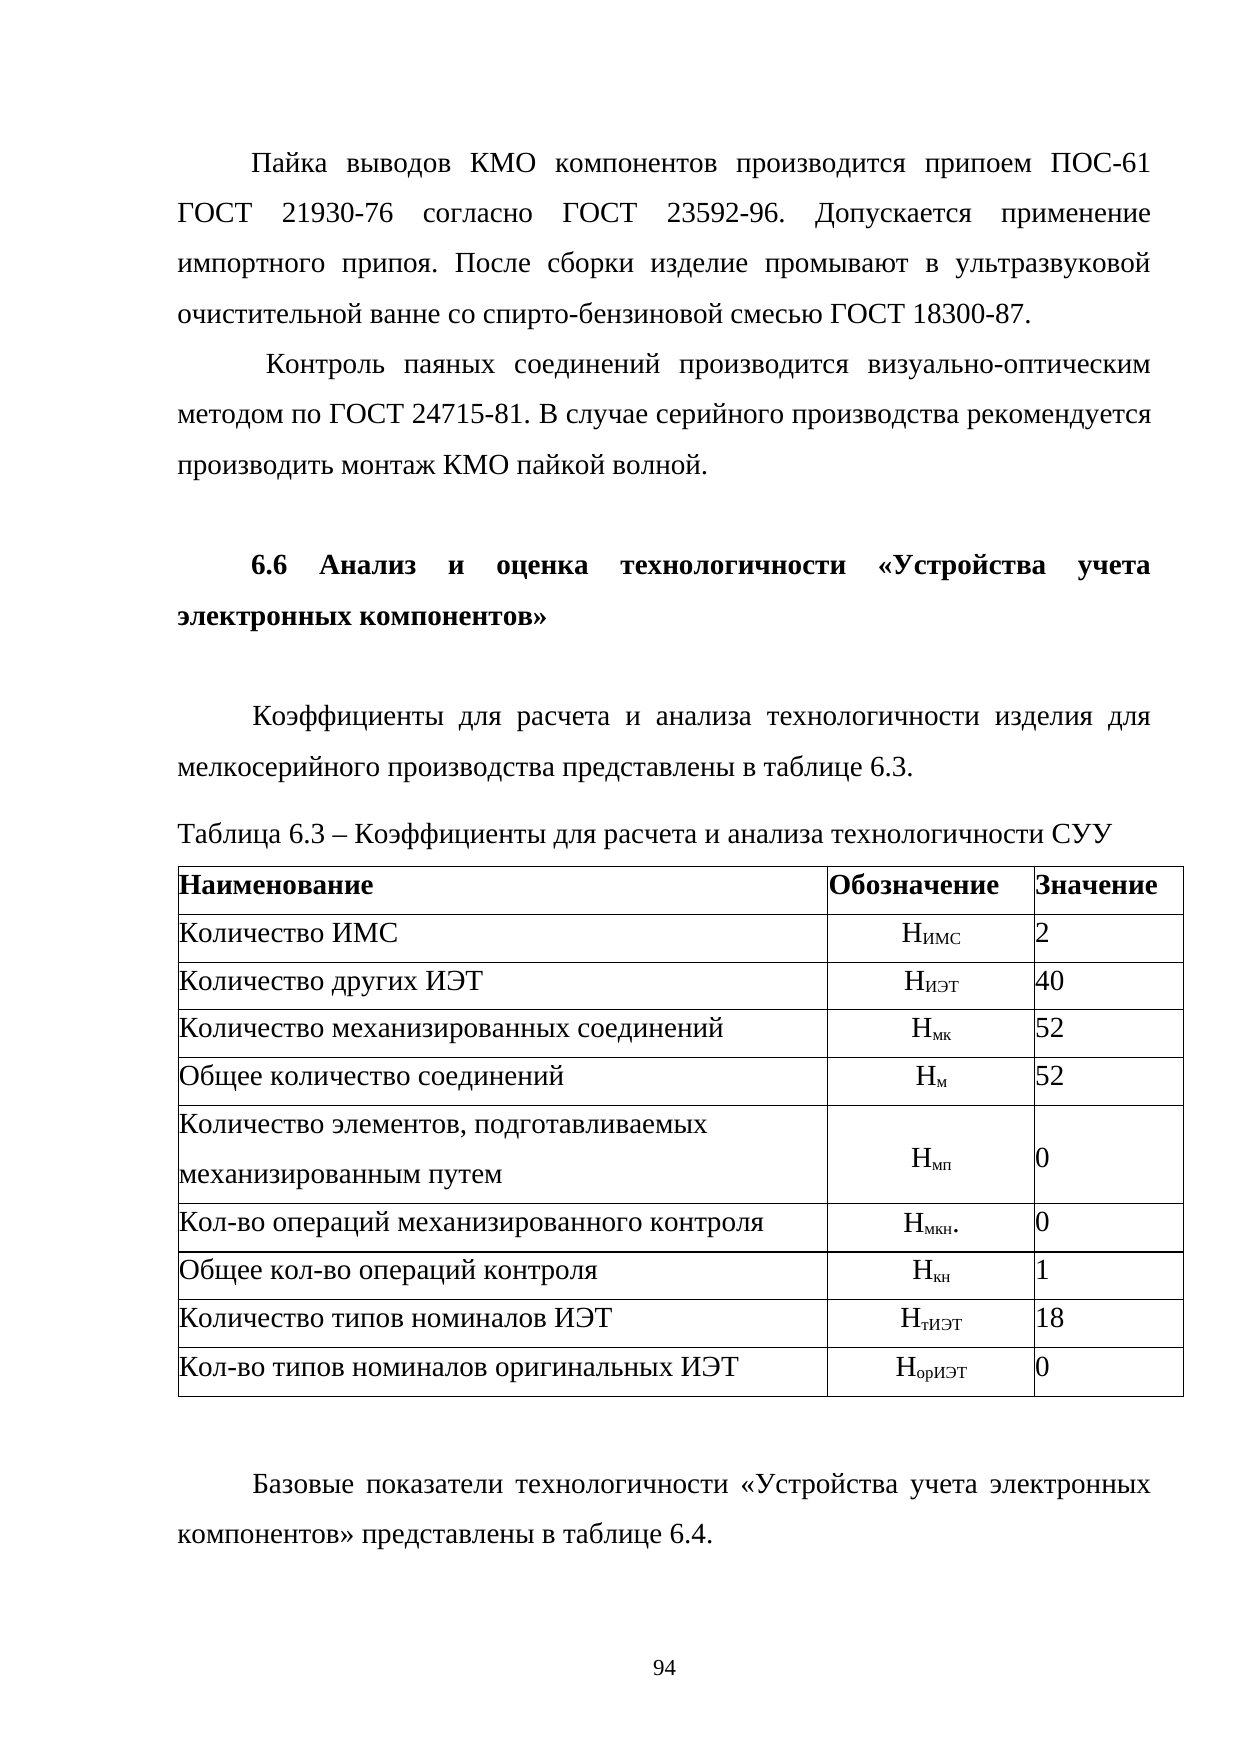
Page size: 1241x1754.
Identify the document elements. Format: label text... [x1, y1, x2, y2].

text 6.6 Анализ и оценка технологичности «Устройства учета электронных компонентов» [177, 547, 1152, 631]
table_cell Количество других ИЭТ [179, 963, 827, 1009]
table_cell Количество ИМС [179, 915, 827, 962]
table_cell 1 [1035, 1253, 1183, 1299]
table_cell Общее кол-во операций контроля [179, 1253, 827, 1299]
table_header Наименование [179, 867, 827, 914]
table_header Обозначение [828, 867, 1034, 914]
table_cell Количество типов номиналов ИЭТ [179, 1300, 827, 1347]
table_cell Hкн [828, 1253, 1034, 1299]
table_cell Количество элементов, подготавливаемых механизированным путем [179, 1106, 827, 1203]
table_cell Кол-во типов номиналов оригинальных ИЭТ [179, 1348, 827, 1396]
table_cell Hмп [828, 1106, 1034, 1203]
table_cell 0 [1035, 1106, 1183, 1203]
table_cell HтИЭТ [828, 1300, 1034, 1347]
text Контроль паяных соединений производится визуально-оптическим методом по ГОСТ 24715-81. В случае серийного производства рекомендуется производить монтаж КМО пайкой волной. [177, 346, 1152, 480]
table_cell 2 [1035, 915, 1183, 962]
table_cell HорИЭТ [828, 1348, 1034, 1396]
table_cell HИМС [828, 915, 1034, 962]
table_cell 52 [1035, 1010, 1183, 1057]
table_header Значение [1035, 867, 1183, 914]
text Таблица 6.3 – Коэффициенты для расчета и анализа технологичности СУУ [177, 816, 1152, 849]
table_cell Кол-во операций механизированного контроля [179, 1204, 827, 1251]
text Базовые показатели технологичности «Устройства учета электронных компонентов» представлены в таблице 6.4. [177, 1466, 1152, 1550]
table_cell 18 [1035, 1300, 1183, 1347]
table_cell Hмкн. [828, 1204, 1034, 1251]
table_cell Hм [828, 1058, 1034, 1105]
table_cell 52 [1035, 1058, 1183, 1105]
table_cell 0 [1035, 1348, 1183, 1396]
table_cell Hмк [828, 1010, 1034, 1057]
table_cell 40 [1035, 963, 1183, 1009]
table_cell Общее количество соединений [179, 1058, 827, 1105]
table_cell Количество механизированных соединений [179, 1010, 827, 1057]
text Коэффициенты для расчета и анализа технологичности изделия для мелкосерийного производства представлены в таблице 6.3. [177, 698, 1152, 782]
table_cell HИЭТ [828, 963, 1034, 1009]
table_cell 0 [1035, 1204, 1183, 1251]
text Пайка выводов КМО компонентов производится припоем ПОС-61 ГОСТ 21930-76 согласно ГОСТ 23592-96. Допускается применение импортного припоя. После сборки изделие промывают в ультразвуковой очистительной ванне со спирто-бензиновой смесью ГОСТ 18300-87. [177, 145, 1152, 329]
